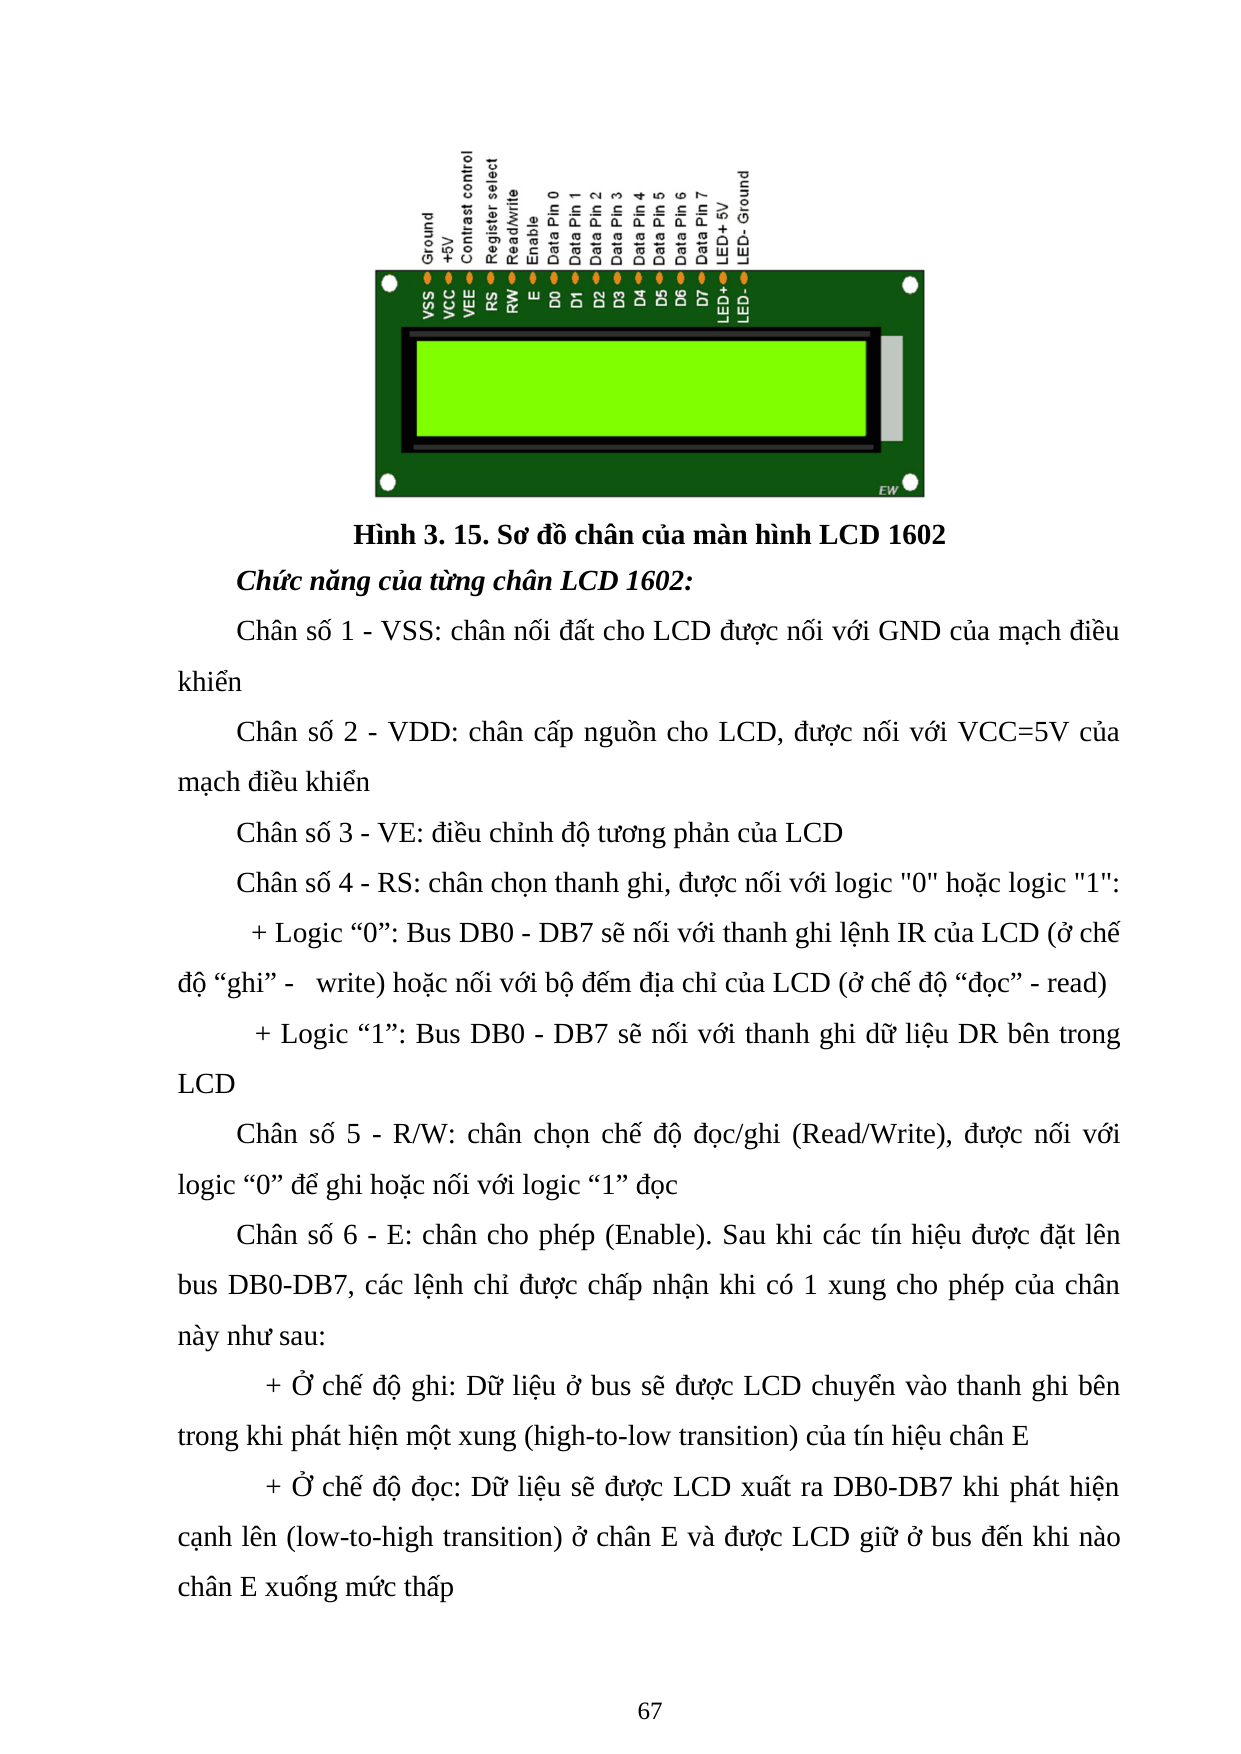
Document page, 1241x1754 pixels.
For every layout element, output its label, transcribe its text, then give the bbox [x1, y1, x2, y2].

picture [370, 147, 929, 501]
text Hình 3. 15. Sơ đồ chân của màn hình LCD 1602 [177, 517, 1122, 551]
text + Logic “1”: Bus DB0 - DB7 sẽ nối với thanh ghi dữ liệu DR bên trong LCD [177, 1016, 1122, 1100]
text Chân số 3 - VE: điều chỉnh độ tương phản của LCD [177, 815, 1122, 848]
text Chức năng của từng chân LCD 1602: [177, 563, 1122, 597]
text Chân số 1 - VSS: chân nối đất cho LCD được nối với GND của mạch điều khiển [177, 613, 1122, 697]
text Chân số 2 - VDD: chân cấp nguồn cho LCD, được nối với VCC=5V của mạch điều khiển [177, 714, 1122, 798]
text Chân số 6 - E: chân cho phép (Enable). Sau khi các tín hiệu được đặt lên bus DB0-DB7, các lệnh chỉ được chấp nhận khi có 1 xung cho phép của chân này như sau: [177, 1217, 1122, 1351]
text Chân số 4 - RS: chân chọn thanh ghi, được nối với logic "0" hoặc logic "1": [177, 865, 1122, 898]
text + Ở chế độ ghi: Dữ liệu ở bus sẽ được LCD chuyển vào thanh ghi bên trong khi phát hiện một xung (high-to-low transition) của tín hiệu chân E [177, 1368, 1122, 1452]
text Chân số 5 - R/W: chân chọn chế độ đọc/ghi (Read/Write), được nối với logic “0” để ghi hoặc nối với logic “1” đọc [177, 1117, 1122, 1200]
text + Logic “0”: Bus DB0 - DB7 sẽ nối với thanh ghi lệnh IR của LCD (ở chế độ “ghi” - write) hoặc nối với bộ đếm địa chỉ của LCD (ở chế độ “đọc” - read) [177, 915, 1122, 999]
text + Ở chế độ đọc: Dữ liệu sẽ được LCD xuất ra DB0-DB7 khi phát hiện cạnh lên (low-to-high transition) ở chân E và được LCD giữ ở bus đến khi nào chân E xuống mức thấp [177, 1469, 1122, 1603]
